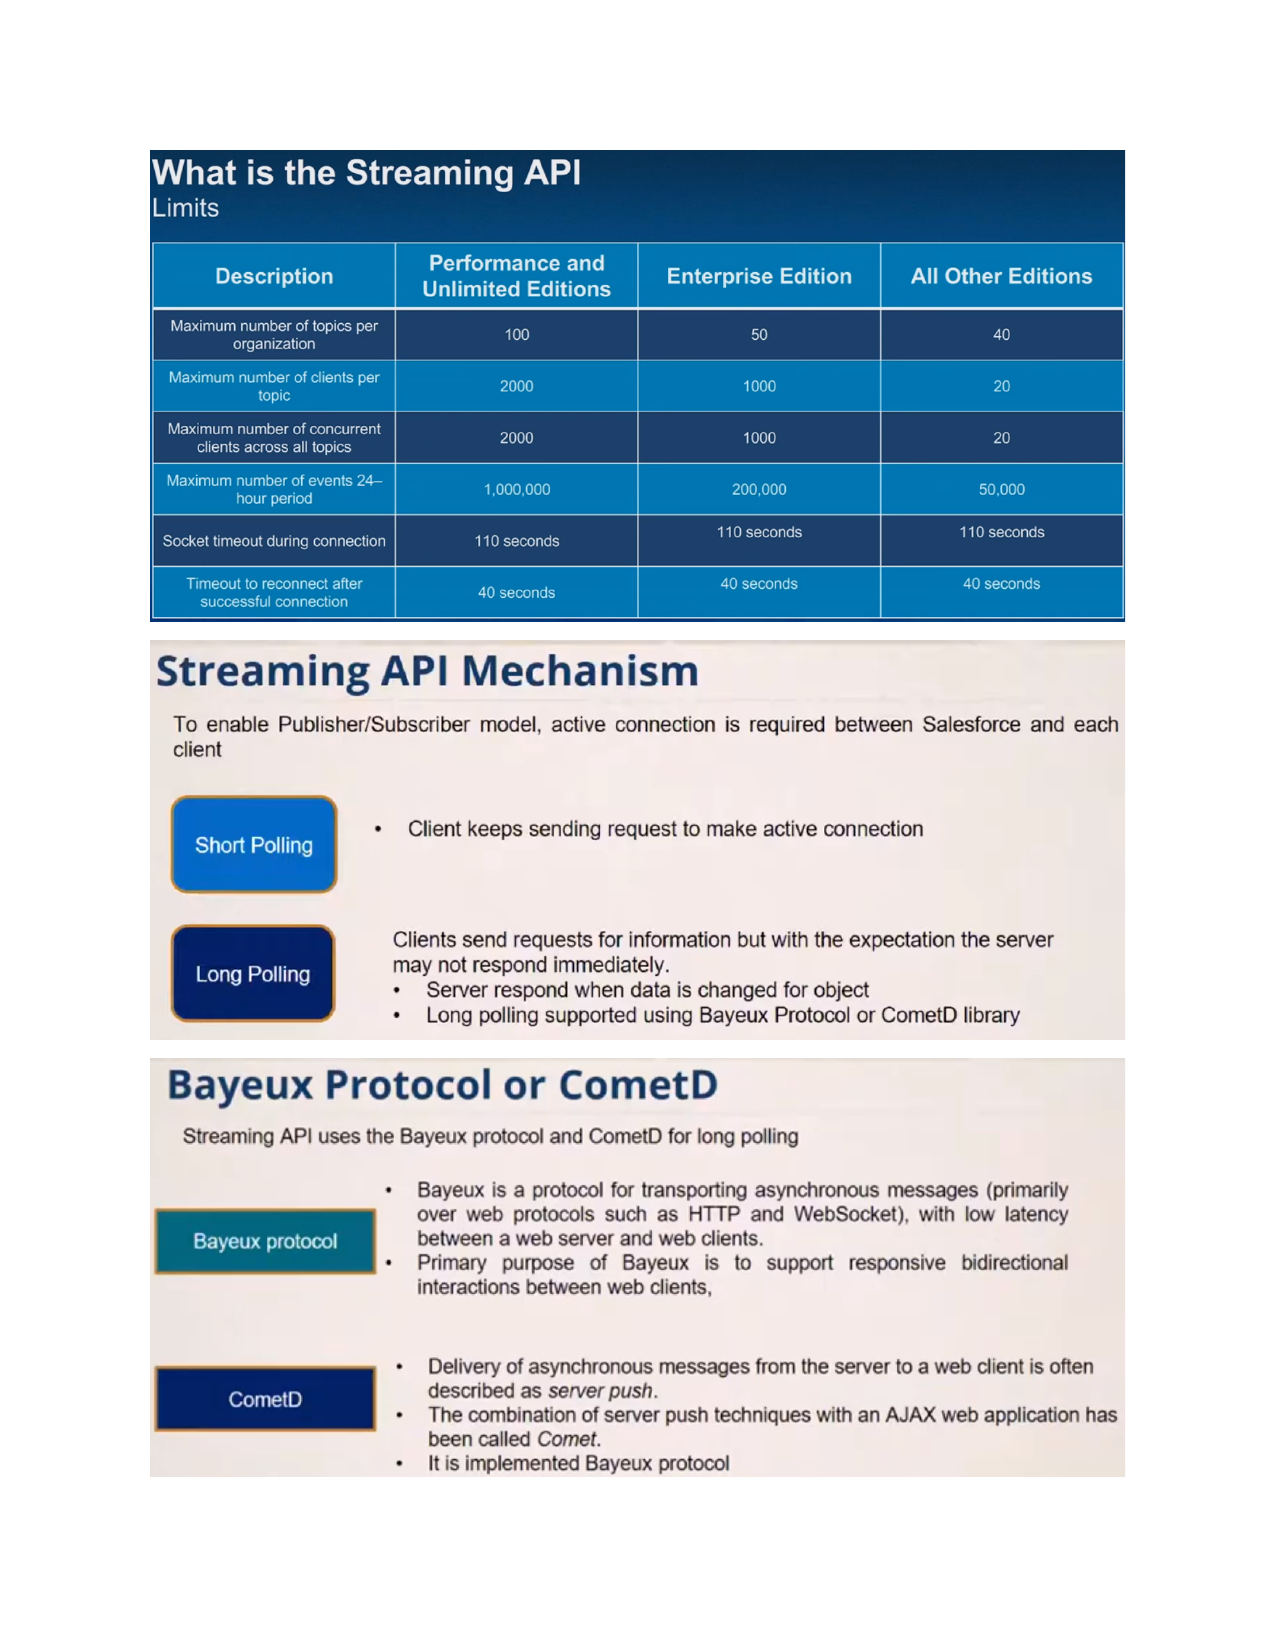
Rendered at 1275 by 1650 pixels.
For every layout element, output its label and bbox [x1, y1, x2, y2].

picture [150, 1058, 1125, 1477]
picture [150, 640, 1125, 1040]
picture [150, 150, 1125, 622]
